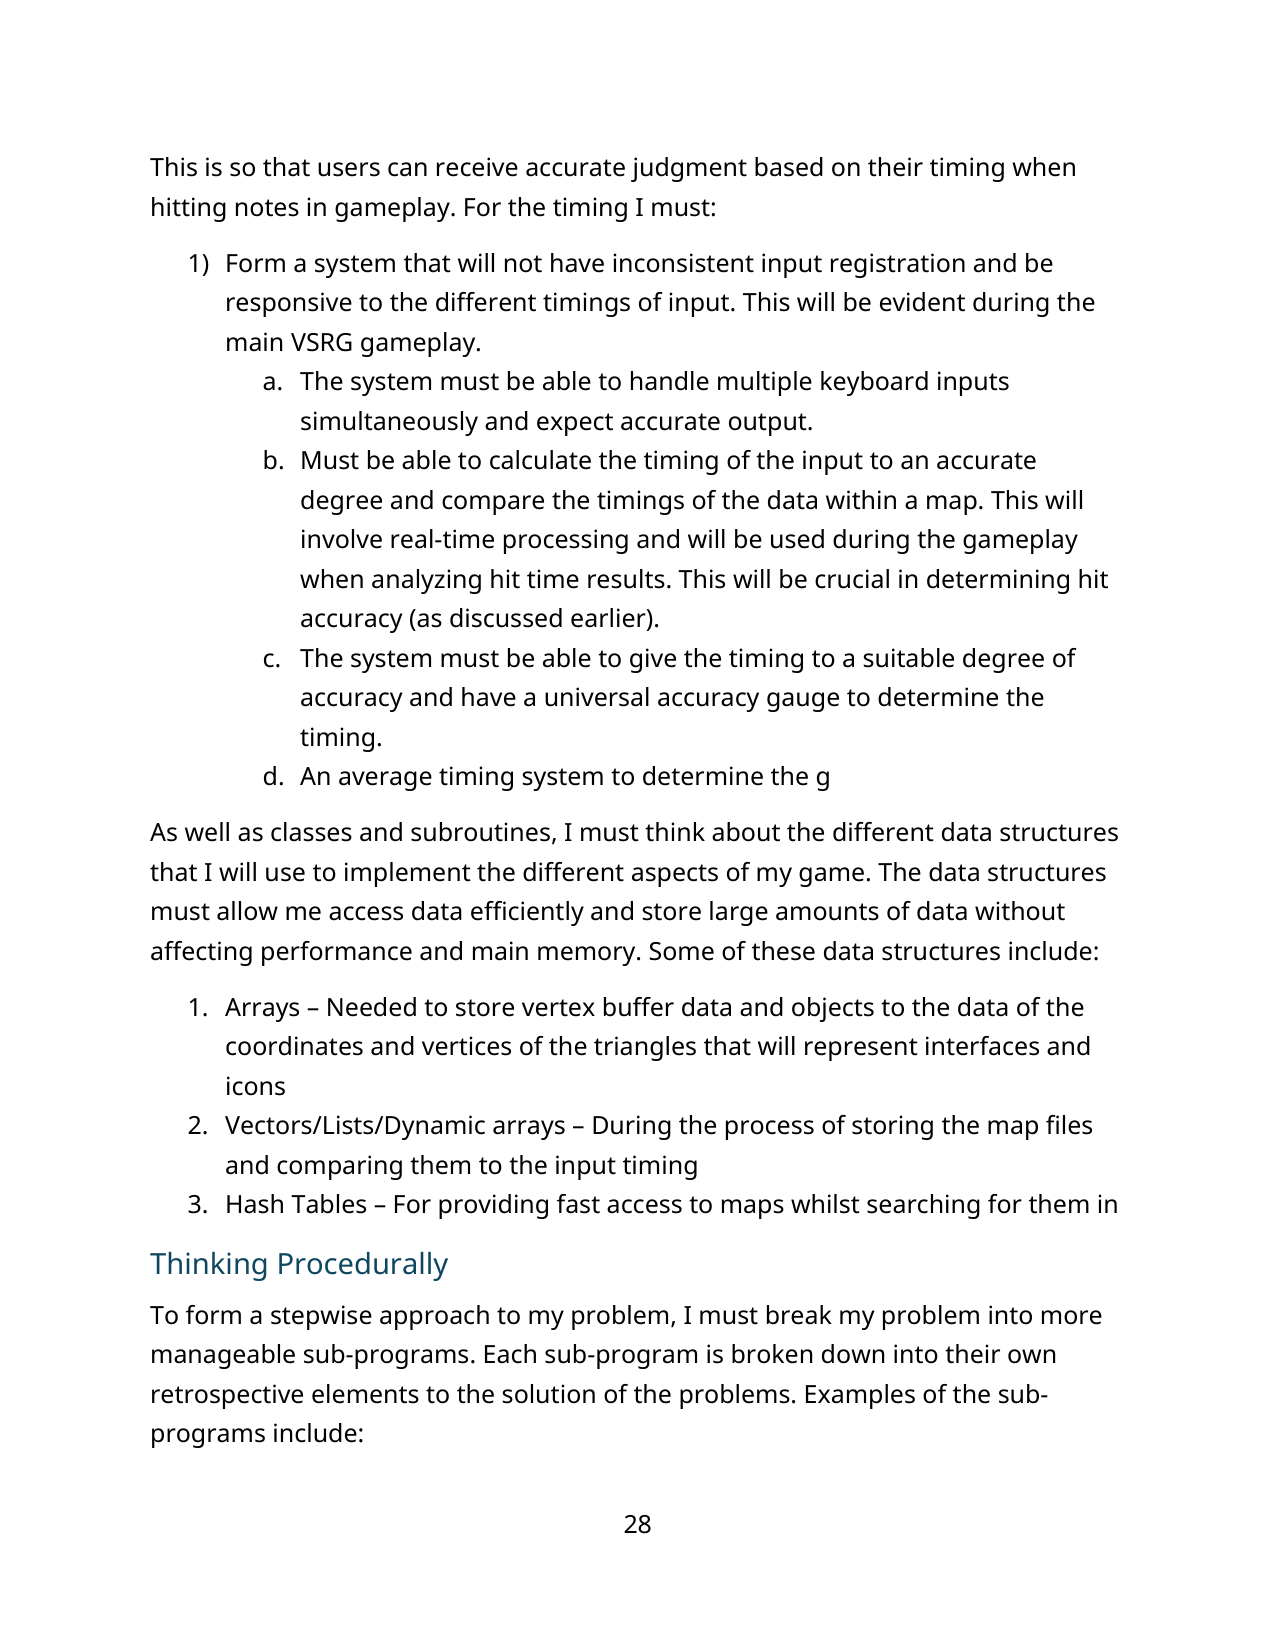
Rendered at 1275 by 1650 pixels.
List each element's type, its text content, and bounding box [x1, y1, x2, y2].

list An average timing system to determine the g [262, 759, 1125, 793]
list Vectors/Lists/Dynamic arrays – During the process of storing the map files and comparing them to the input timing [187, 1108, 1125, 1182]
list The system must be able to handle multiple keyboard inputs simultaneously and expect accurate output. [262, 364, 1125, 438]
list Arrays – Needed to store vertex buffer data and objects to the data of the coordinates and vertices of the triangles that will represent interfaces and icons [187, 989, 1125, 1103]
text As well as classes and subroutines, I must think about the different data structures that I will use to implement the different aspects of my game. The data structures must allow me access data efficiently and store large amounts of data without affecting performance and main memory. Some of these data structures include: [150, 815, 1125, 967]
list The system must be able to give the timing to a suitable degree of accuracy and have a universal accuracy gauge to determine the timing. [262, 640, 1125, 753]
list Must be able to calculate the timing of the input to an accurate degree and compare the timings of the data within a map. This will involve real-time processing and will be used during the gameplay when analyzing hit time results. This will be crucial in determining hit accuracy (as discussed earlier). [262, 443, 1125, 635]
list Form a system that will not have inconsistent input registration and be responsive to the different timings of input. This will be evident during the main VSRG gameplay. [187, 246, 1125, 359]
subtitle Thinking Procedurally [150, 1243, 1125, 1283]
list Hash Tables – For providing fast access to maps whilst searching for them in [187, 1187, 1125, 1221]
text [150, 150, 1125, 223]
text To form a stepwise approach to my problem, I must break my problem into more manageable sub-programs. Each sub-program is broken down into their own retrospective elements to the solution of the problems. Examples of the sub-programs include: [150, 1297, 1125, 1450]
